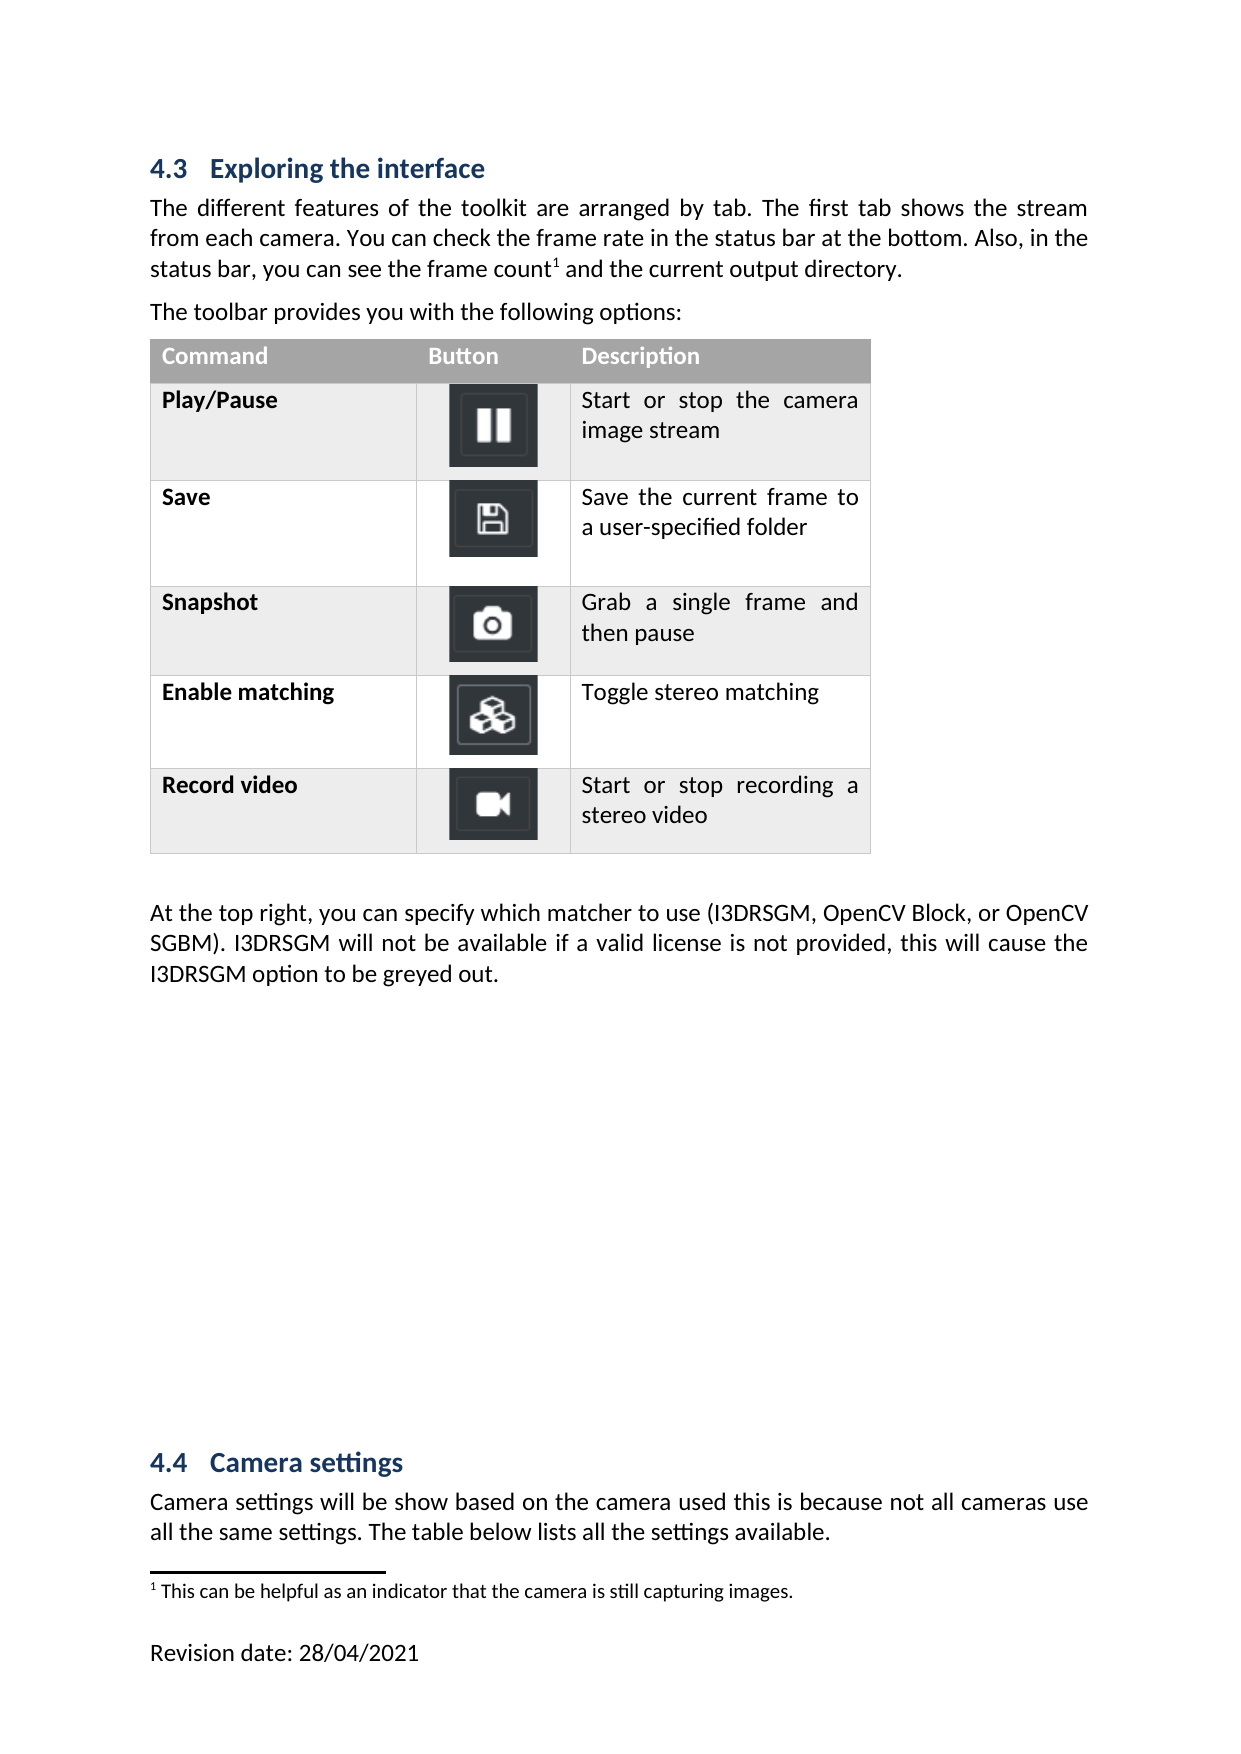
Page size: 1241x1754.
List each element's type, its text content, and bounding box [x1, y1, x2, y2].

table_header Description [571, 340, 870, 383]
table_cell Start or stop recording a stereo video [571, 769, 870, 853]
table_cell Play/Pause [151, 384, 416, 480]
picture [449, 768, 538, 840]
table_cell [417, 481, 570, 586]
picture [449, 384, 538, 467]
text At the top right, you can specify which matcher to use (I3DRSGM, OpenCV Block, or OpenCV SGBM). I3DRSGM will not be available if a valid license is not provided, this will cause the I3DRSGM option to be greyed out. [150, 897, 1090, 989]
picture [449, 586, 538, 662]
table_cell [417, 384, 570, 480]
table_cell Save the current frame to a user-specified folder [571, 481, 870, 586]
text The toolbar provides you with the following options: [150, 296, 1090, 326]
picture [449, 675, 538, 755]
table_cell Snapshot [151, 587, 416, 675]
table_cell Save [151, 481, 416, 586]
table_cell Start or stop the camera image stream [571, 384, 870, 480]
table_cell [417, 587, 570, 675]
table_header Command [151, 340, 416, 383]
subtitle Exploring the interface [150, 150, 1090, 186]
text The different features of the toolkit are arranged by tab. The first tab shows the stream from each camera. You can check the frame rate in the status bar at the bottom. Also, in the status bar, you can see the frame count and the current output directory. [150, 192, 1090, 283]
table_cell Record video [151, 769, 416, 853]
table_cell [417, 676, 570, 768]
table_header Button [417, 340, 570, 383]
table_cell Grab a single frame and then pause [571, 587, 870, 675]
text Camera settings will be show based on the camera used this is because not all cameras use all the same settings. The table below lists all the settings available. [150, 1486, 1090, 1547]
subtitle Camera settings [150, 1444, 1090, 1479]
table_cell Toggle stereo matching [571, 676, 870, 768]
table_cell Enable matching [151, 676, 416, 768]
picture [449, 480, 538, 557]
table_cell [417, 769, 570, 853]
